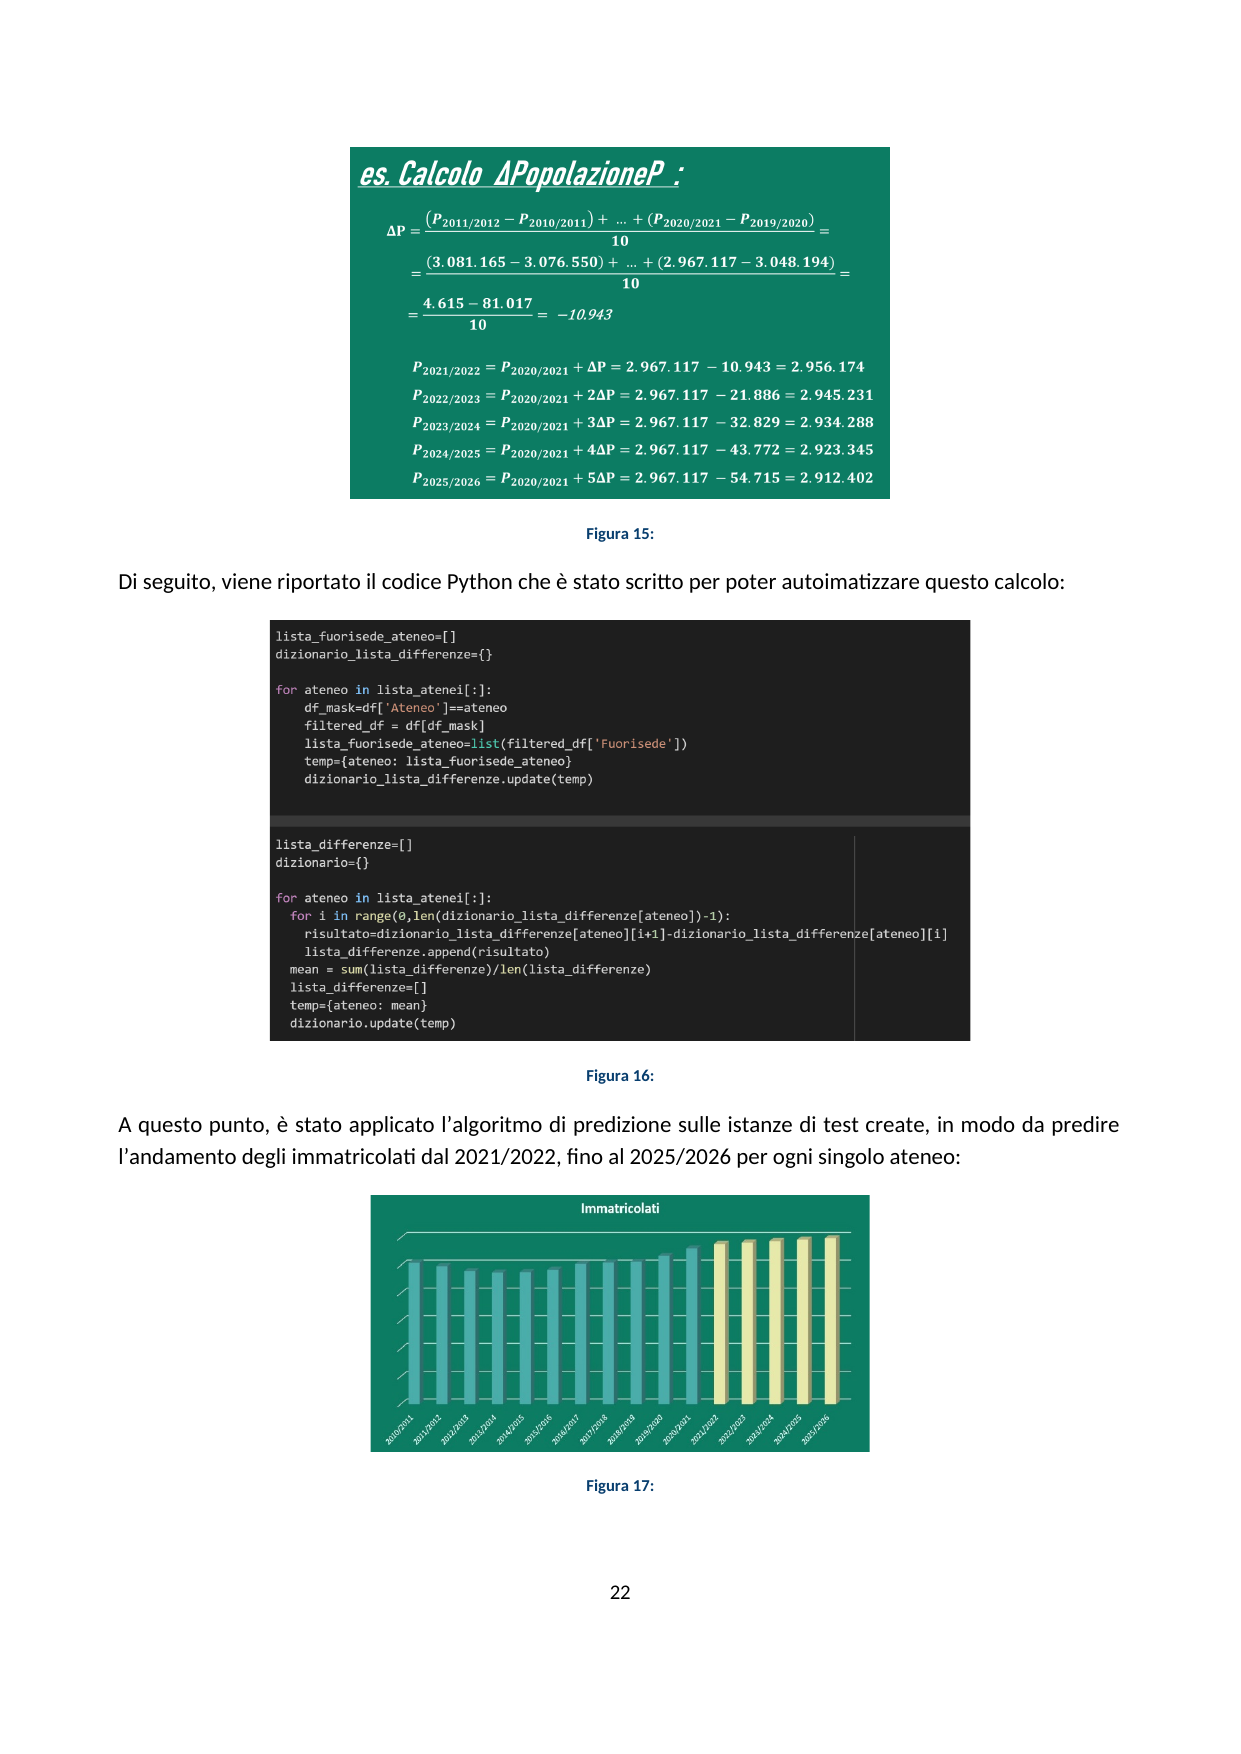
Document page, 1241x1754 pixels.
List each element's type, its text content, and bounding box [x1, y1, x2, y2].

picture [269, 620, 971, 1041]
text A questo punto, è stato applicato l’algoritmo di predizione sulle istanze di test create, in modo da predire l’andamento degli immatricolati dal 2021/2022, fino al 2025/2026 per ogni singolo ateneo: [118, 1110, 1122, 1170]
text Di seguito, viene riportato il codice Python che è stato scritto per poter autoimatizzare questo calcolo: [118, 567, 1122, 595]
text Figura 16: [118, 1066, 1122, 1086]
picture [350, 147, 890, 499]
text Figura 17: [118, 1476, 1122, 1496]
picture [370, 1195, 870, 1452]
text Figura 15: [118, 523, 1122, 543]
